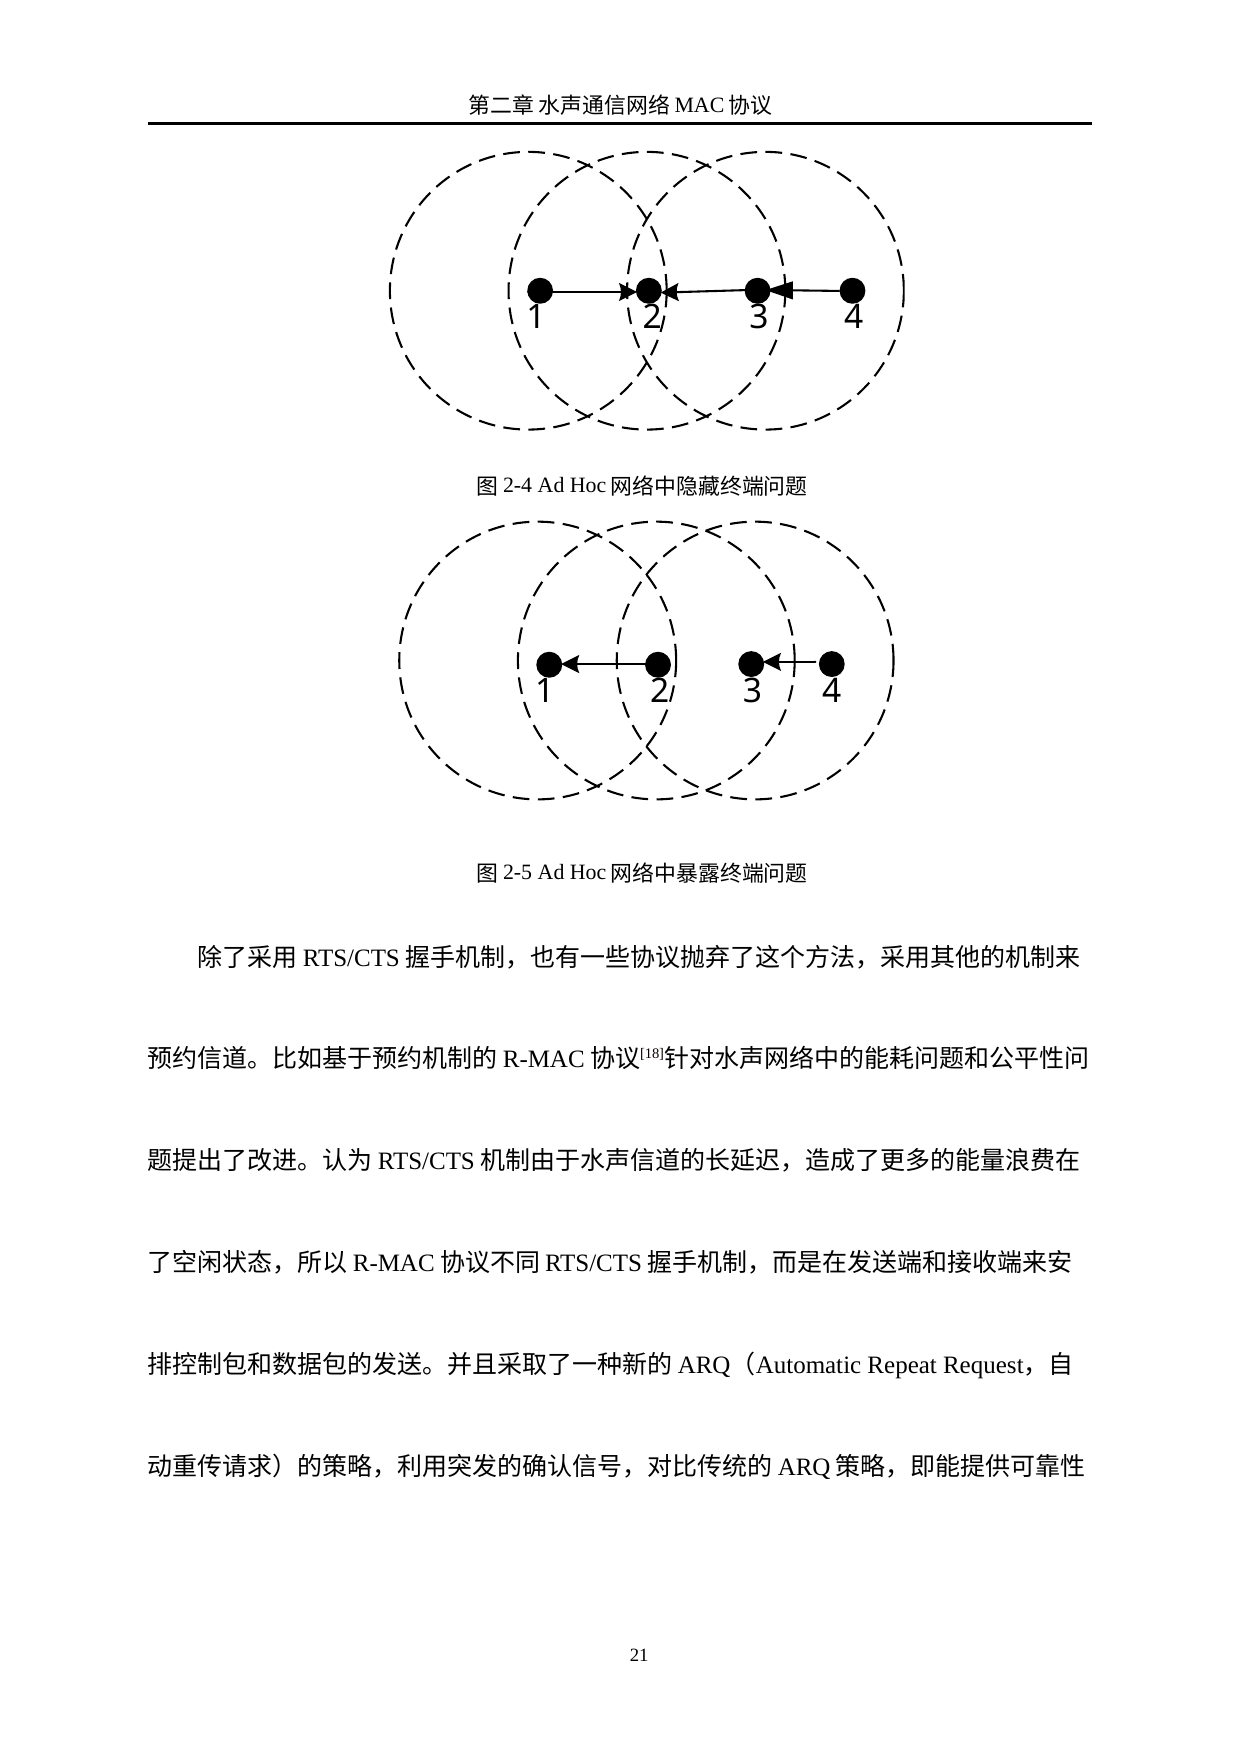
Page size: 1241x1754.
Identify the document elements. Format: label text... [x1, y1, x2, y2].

text 图2-4 Ad Hoc网络中隐藏终端问题 [148, 468, 1092, 502]
text 图2-5 Ad Hoc网络中暴露终端问题 [148, 854, 1092, 888]
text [148, 921, 1092, 1498]
